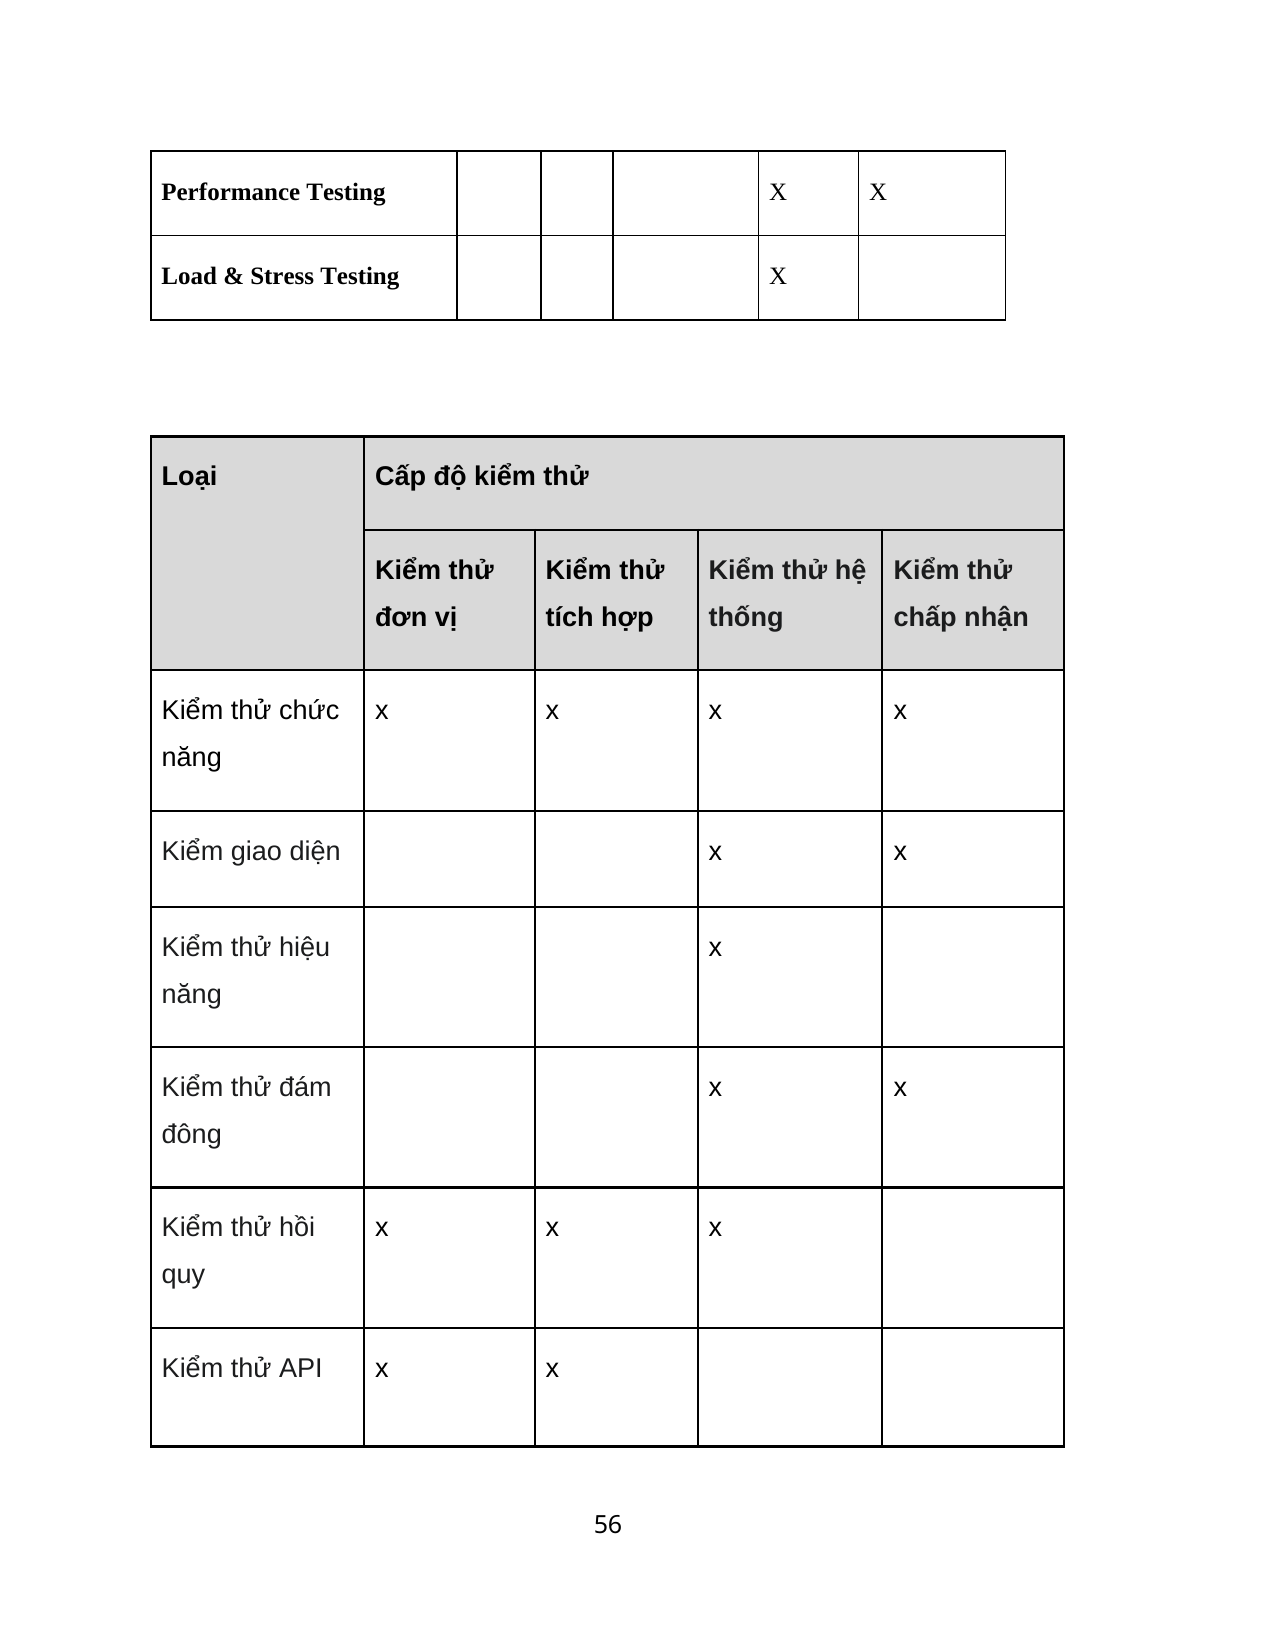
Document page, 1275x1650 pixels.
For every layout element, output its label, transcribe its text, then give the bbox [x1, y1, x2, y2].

table_cell x [536, 1189, 697, 1327]
table_cell [536, 908, 697, 1046]
table_cell x [365, 1329, 534, 1445]
table_cell Kiểm thử hồi quy [152, 1189, 363, 1327]
table_cell x [699, 908, 881, 1046]
table_cell x [365, 1189, 534, 1327]
table_cell [883, 908, 1063, 1046]
table_cell Performance Testing [152, 152, 456, 234]
table_cell x [699, 812, 881, 906]
table_cell [614, 236, 758, 319]
table_cell [458, 236, 540, 319]
table_cell X [759, 236, 858, 319]
table_cell x [699, 671, 881, 809]
table_cell [614, 152, 758, 234]
table_cell [542, 152, 612, 234]
table_cell Kiểm thử chấp nhận [883, 531, 1063, 669]
table_cell [883, 1189, 1063, 1327]
table_cell x [883, 1048, 1063, 1186]
table_cell x [883, 812, 1063, 906]
table_cell x [699, 1189, 881, 1327]
table_cell Kiểm thử hệ thống [699, 531, 881, 669]
table_cell Kiểm thử đơn vị [365, 531, 534, 669]
table_header Loại [152, 438, 363, 669]
table_cell [536, 1048, 697, 1186]
table_cell [365, 1048, 534, 1186]
table_cell Kiểm thử hiệu năng [152, 908, 363, 1046]
table_cell Kiểm thử chức năng [152, 671, 363, 809]
table_cell Kiểm thử API [152, 1329, 363, 1445]
table_cell Load & Stress Testing [152, 236, 456, 319]
table_cell x [536, 671, 697, 809]
table_cell [365, 812, 534, 906]
table_cell x [536, 1329, 697, 1445]
table_header Cấp độ kiểm thử [365, 438, 1063, 529]
table_cell [458, 152, 540, 234]
table_cell Kiểm thử đám đông [152, 1048, 363, 1186]
table_cell Kiểm thử tích hợp [536, 531, 697, 669]
table_cell x [365, 671, 534, 809]
table_cell [883, 1329, 1063, 1445]
table_cell X [859, 152, 1005, 234]
table_cell [365, 908, 534, 1046]
table_cell [859, 236, 1005, 319]
table_cell X [759, 152, 858, 234]
table_cell [699, 1329, 881, 1445]
table_cell [542, 236, 612, 319]
table_cell x [883, 671, 1063, 809]
table_cell Kiểm giao diện [152, 812, 363, 906]
table_cell x [699, 1048, 881, 1186]
table_cell [536, 812, 697, 906]
